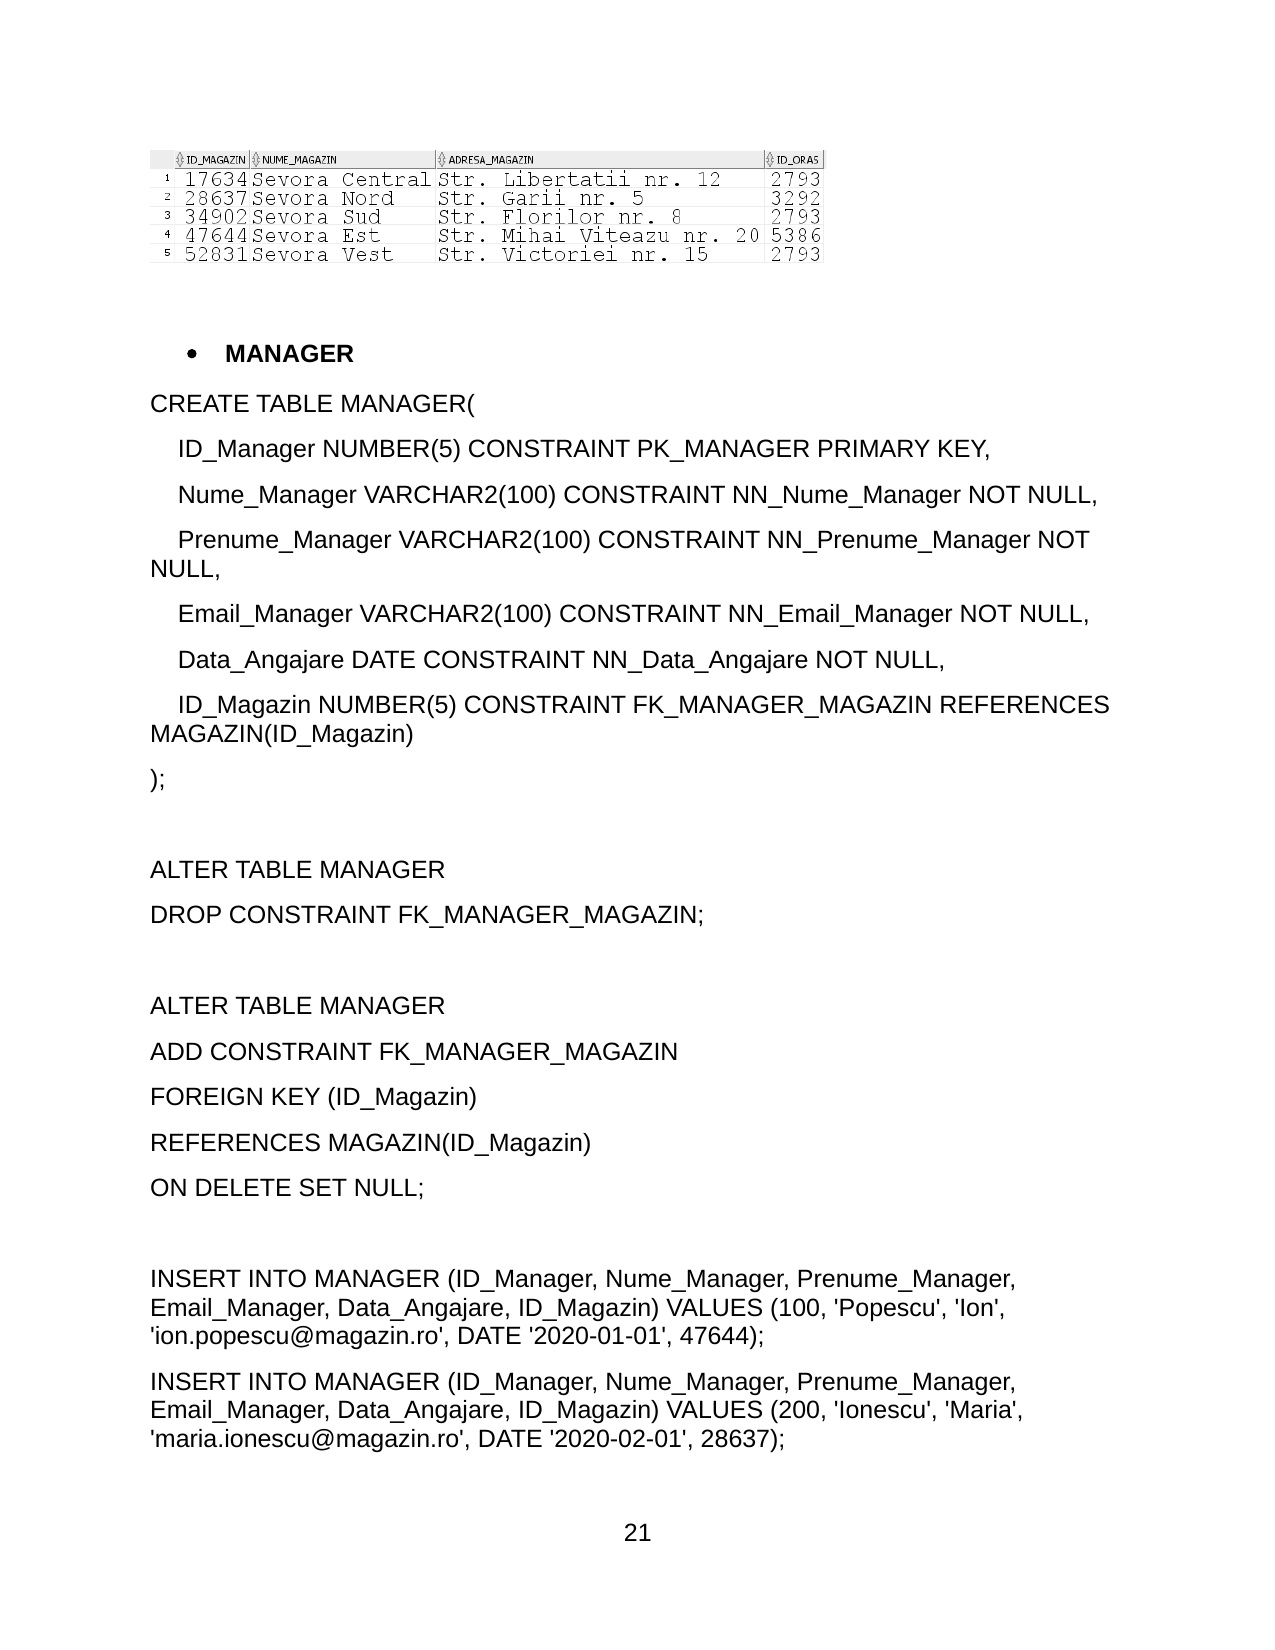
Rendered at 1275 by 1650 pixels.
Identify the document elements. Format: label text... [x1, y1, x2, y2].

text REFERENCES MAGAZIN(ID_Magazin) [150, 1127, 1125, 1156]
text INSERT INTO MANAGER (ID_Manager, Nume_Manager, Prenume_Manager, Email_Manager, Data_Angajare, ID_Magazin) VALUES (100, 'Popescu', 'Ion', 'ion.popescu@magazin.ro', DATE '2020-01-01', 47644); [150, 1264, 1125, 1350]
text Nume_Manager VARCHAR2(100) CONSTRAINT NN_Nume_Manager NOT NULL, [150, 479, 1125, 508]
text ALTER TABLE MANAGER [150, 855, 1125, 884]
text DROP CONSTRAINT FK_MANAGER_MAGAZIN; [150, 900, 1125, 929]
text ON DELETE SET NULL; [150, 1173, 1125, 1202]
picture [150, 150, 827, 269]
list MANAGER [187, 339, 1125, 368]
text ID_Manager NUMBER(5) CONSTRAINT PK_MANAGER PRIMARY KEY, [150, 434, 1125, 463]
text ID_Magazin NUMBER(5) CONSTRAINT FK_MANAGER_MAGAZIN REFERENCES MAGAZIN(ID_Magazin) [150, 690, 1125, 747]
text ALTER TABLE MANAGER [150, 991, 1125, 1020]
text Prenume_Manager VARCHAR2(100) CONSTRAINT NN_Prenume_Manager NOT NULL, [150, 525, 1125, 582]
text INSERT INTO MANAGER (ID_Manager, Nume_Manager, Prenume_Manager, Email_Manager, Data_Angajare, ID_Magazin) VALUES (200, 'Ionescu', 'Maria', 'maria.ionescu@magazin.ro', DATE '2020-02-01', 28637); [150, 1367, 1125, 1453]
text ); [150, 764, 1125, 793]
text Email_Manager VARCHAR2(100) CONSTRAINT NN_Email_Manager NOT NULL, [150, 599, 1125, 628]
text CREATE TABLE MANAGER( [150, 389, 1125, 417]
text ADD CONSTRAINT FK_MANAGER_MAGAZIN [150, 1037, 1125, 1065]
text Data_Angajare DATE CONSTRAINT NN_Data_Angajare NOT NULL, [150, 644, 1125, 673]
text FOREIGN KEY (ID_Magazin) [150, 1082, 1125, 1111]
